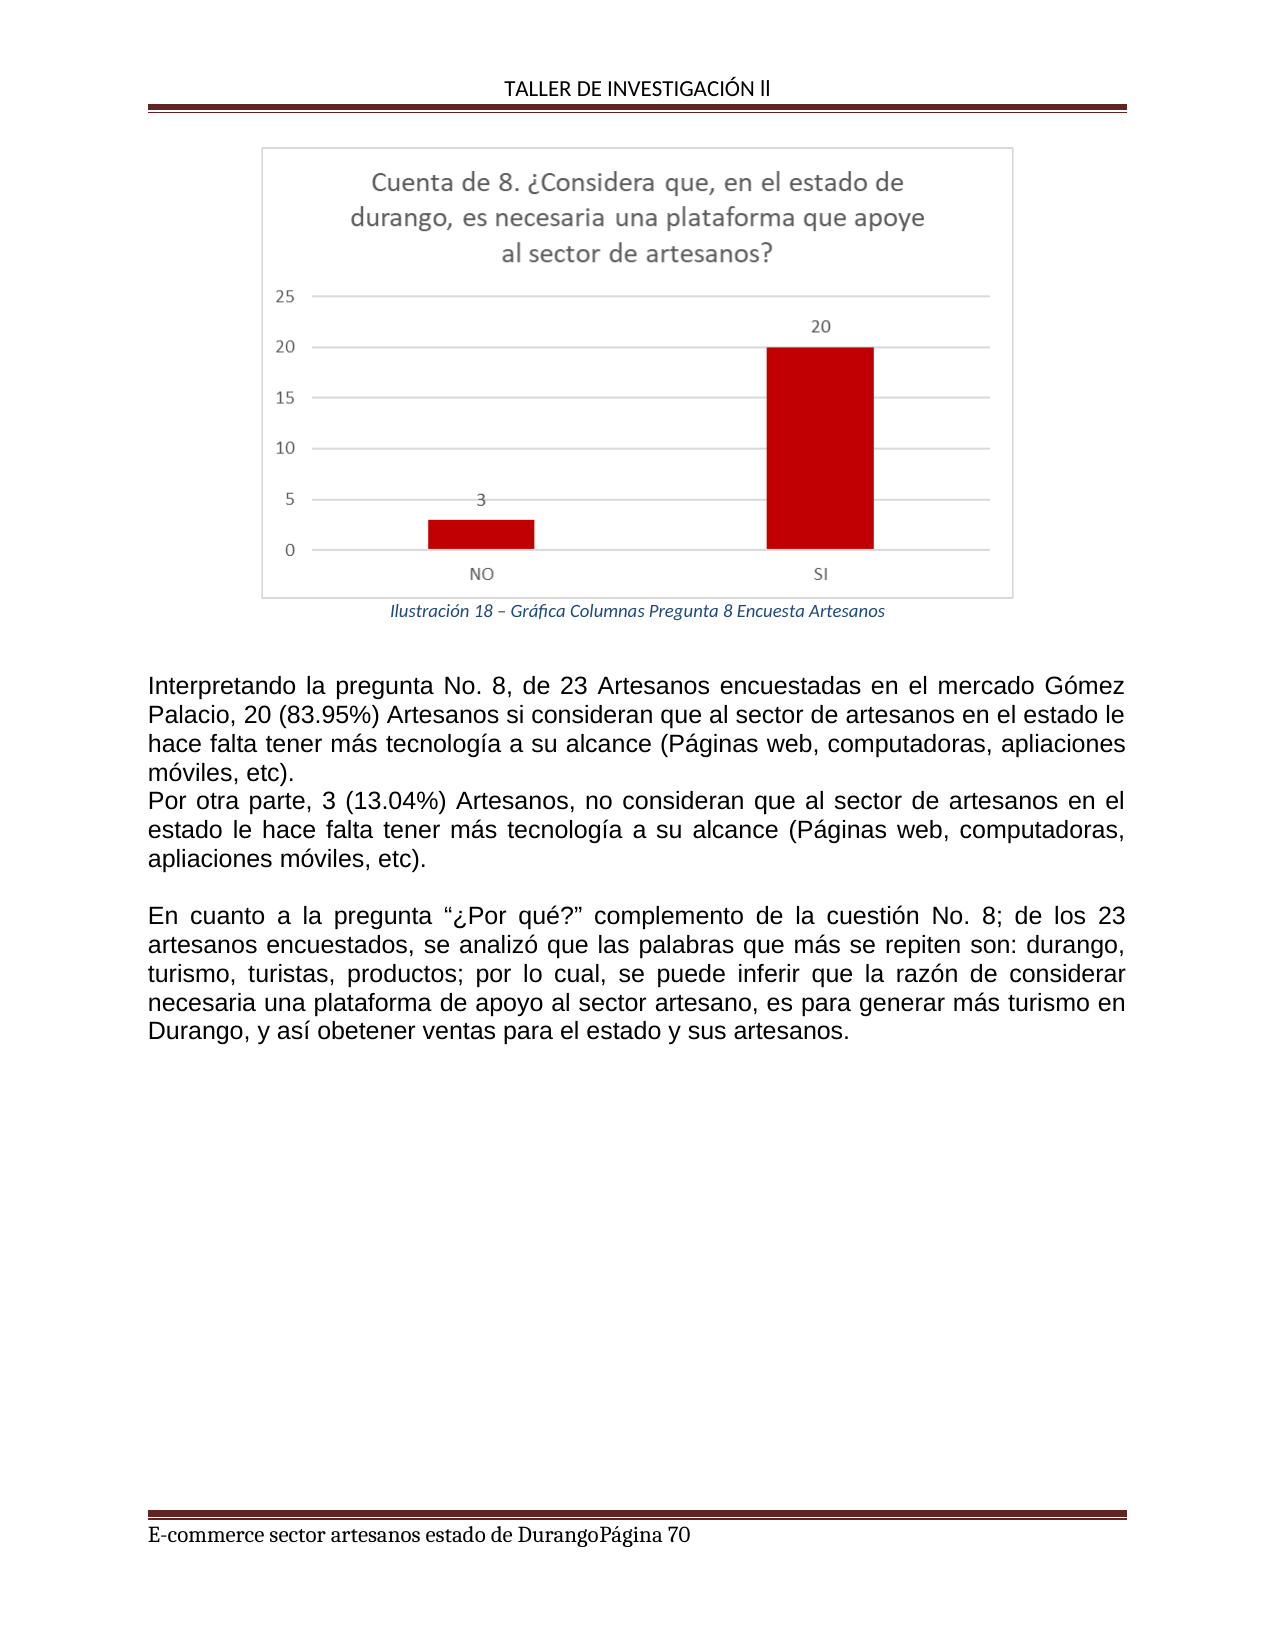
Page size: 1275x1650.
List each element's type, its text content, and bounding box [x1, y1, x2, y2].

text Interpretando la pregunta No. 8, de 23 Artesanos encuestadas en el mercado Gómez Palacio, 20 (83.95%) Artesanos si consideran que al sector de artesanos en el estado le hace falta tener más tecnología a su alcance (Páginas web, computadoras, apliaciones móviles, etc). [148, 671, 1127, 786]
picture [261, 147, 1014, 599]
text En cuanto a la pregunta “¿Por qué?” complemento de la cuestión No. 8; de los 23 artesanos encuestados, se analizó que las palabras que más se repiten son: durango, turismo, turistas, productos; por lo cual, se puede inferir que la razón de considerar necesaria una plataforma de apoyo al sector artesano, es para generar más turismo en Durango, y así obetener ventas para el estado y sus artesanos. [148, 901, 1127, 1045]
text Por otra parte, 3 (13.04%) Artesanos, no consideran que al sector de artesanos en el estado le hace falta tener más tecnología a su alcance (Páginas web, computadoras, apliaciones móviles, etc). [148, 786, 1127, 872]
text Ilustración 18 – Gráfica Columnas Pregunta 8 Encuesta Artesanos [148, 599, 1127, 622]
